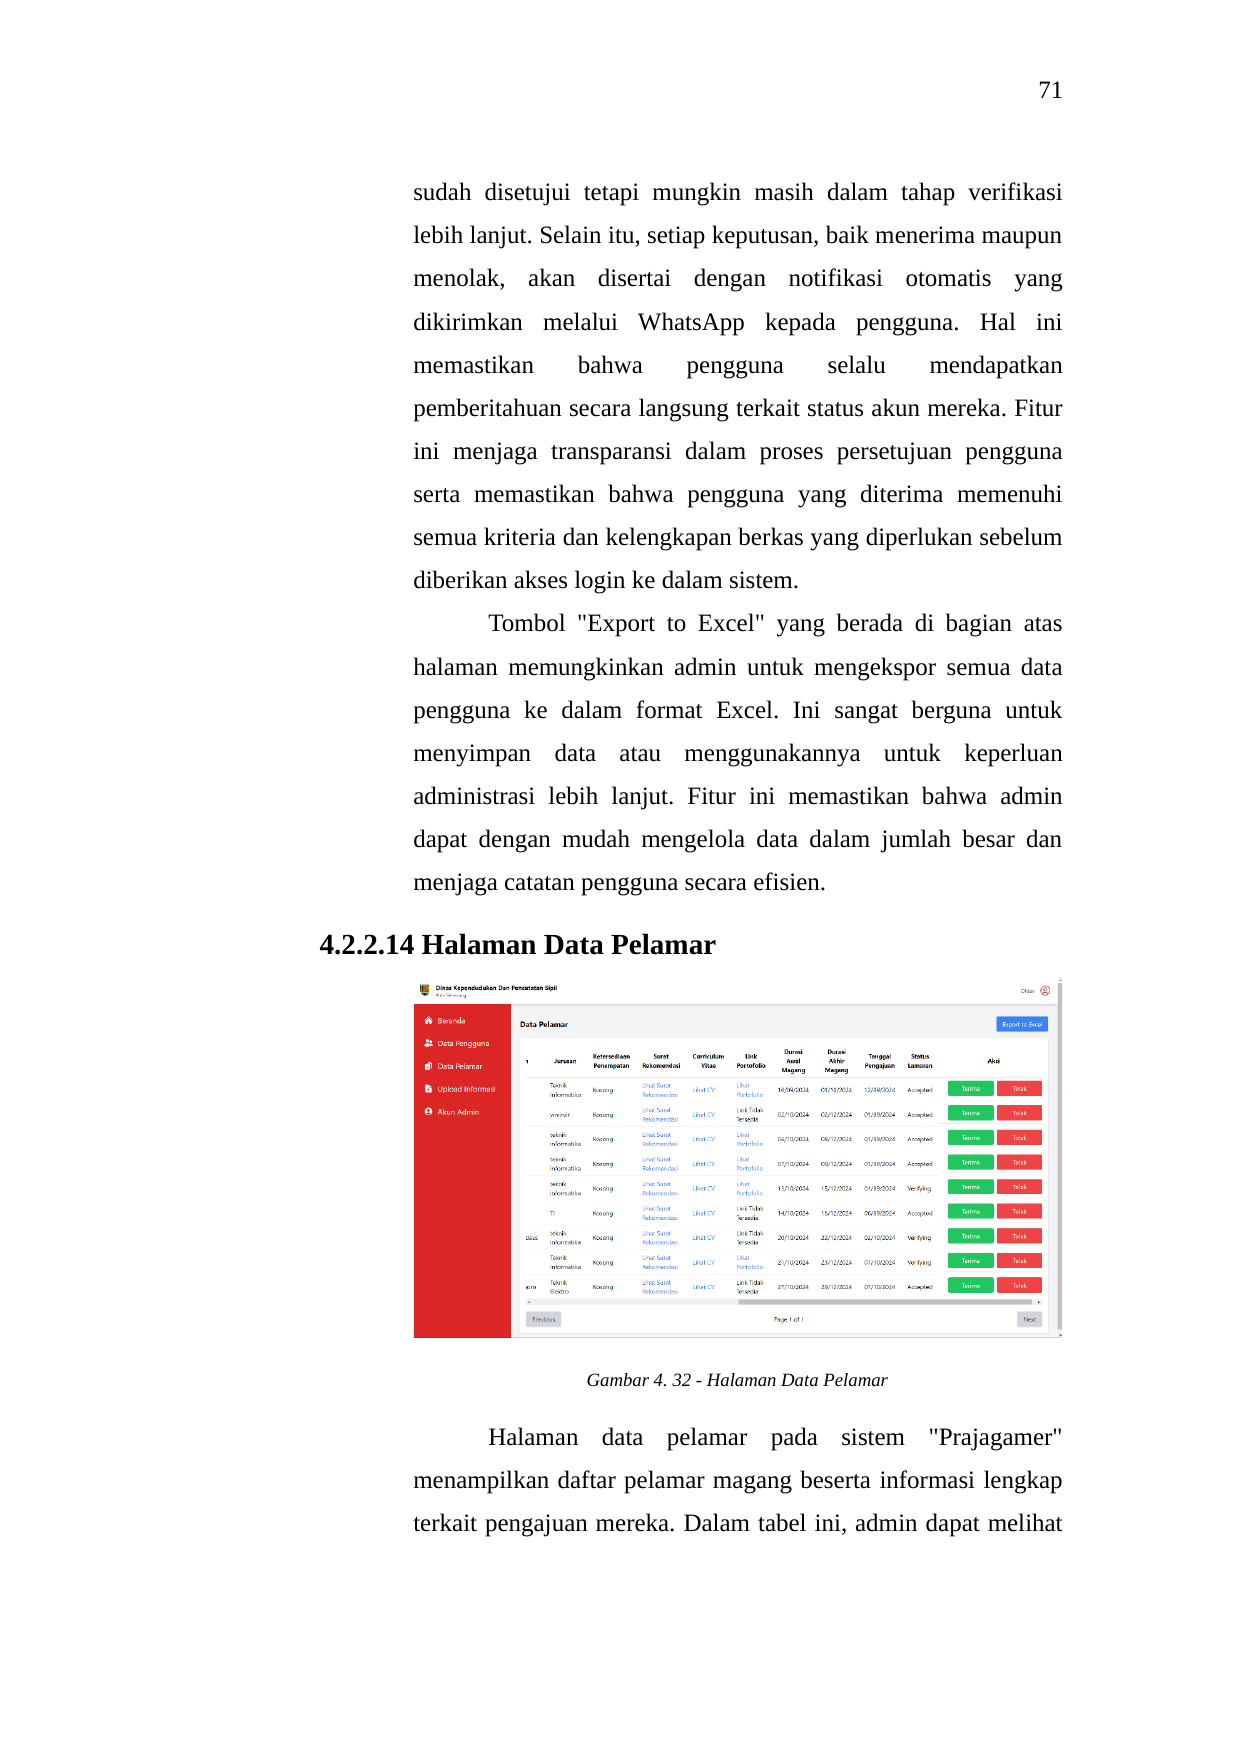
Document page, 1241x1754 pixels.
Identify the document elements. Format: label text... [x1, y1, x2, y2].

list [413, 1422, 1063, 1537]
picture [413, 977, 1063, 1338]
list Tombol "Export to Excel" yang berada di bagian atas halaman memungkinkan admin untuk mengekspor semua data pengguna ke dalam format Excel. Ini sangat berguna untuk menyimpan data atau menggunakannya untuk keperluan administrasi lebih lanjut. Fitur ini memastikan bahwa admin dapat dengan mudah mengelola data dalam jumlah besar dan menjaga catatan pengguna secara efisien. [413, 608, 1063, 896]
subtitle 4.2.2.14 Halaman Data Pelamar [319, 927, 1063, 961]
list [413, 177, 1063, 594]
text Gambar 4. 32 - Halaman Data Pelamar [413, 1369, 1063, 1391]
